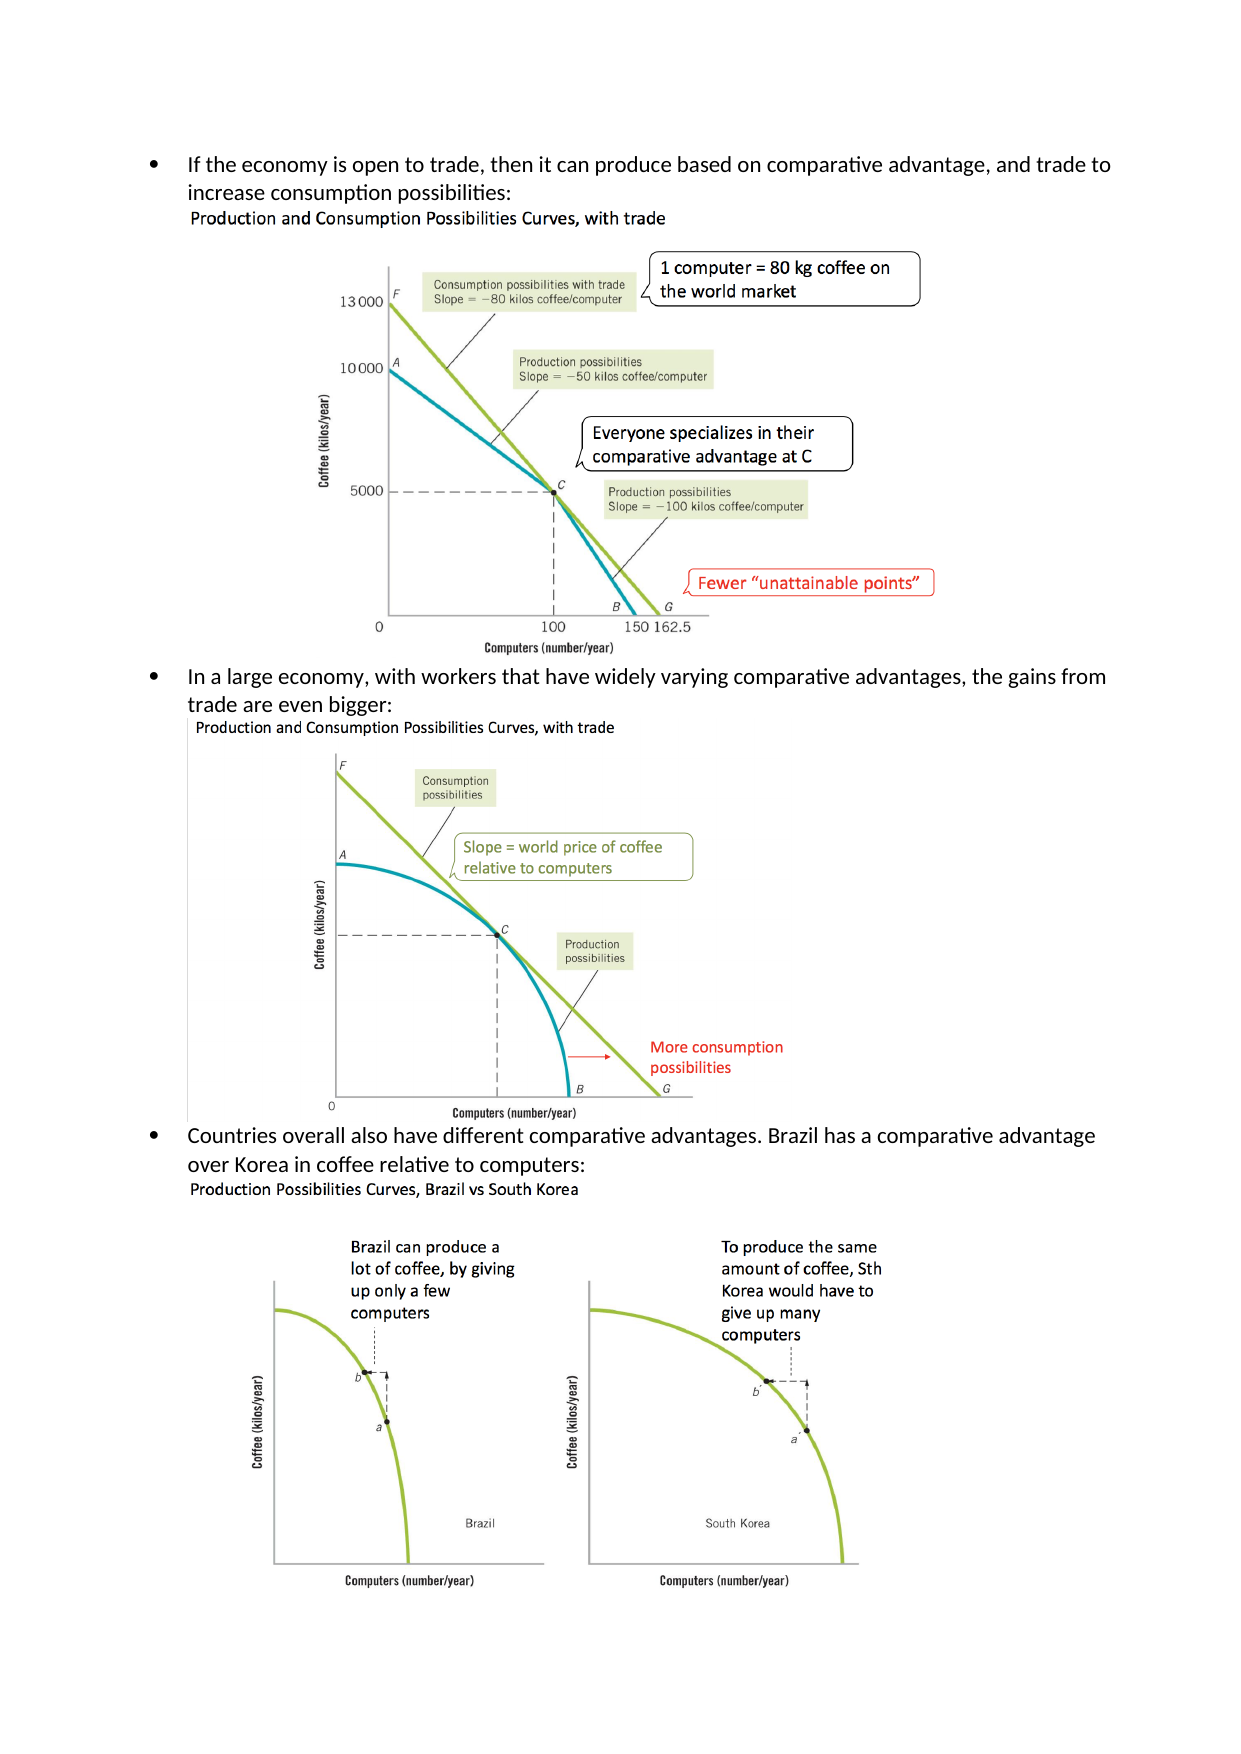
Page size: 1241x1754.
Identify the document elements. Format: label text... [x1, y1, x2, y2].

picture [187, 206, 940, 663]
picture [187, 1177, 893, 1597]
list Countries overall also have different comparative advantages. Brazil has a comparative advantage over Korea in coffee relative to computers: [150, 1122, 1128, 1178]
picture [187, 718, 792, 1122]
list In a large economy, with workers that have widely varying comparative advantages, the gains from trade are even bigger: [150, 662, 1128, 718]
list If the economy is open to trade, then it can produce based on comparative advantage, and trade to increase consumption possibilities: [150, 150, 1128, 206]
